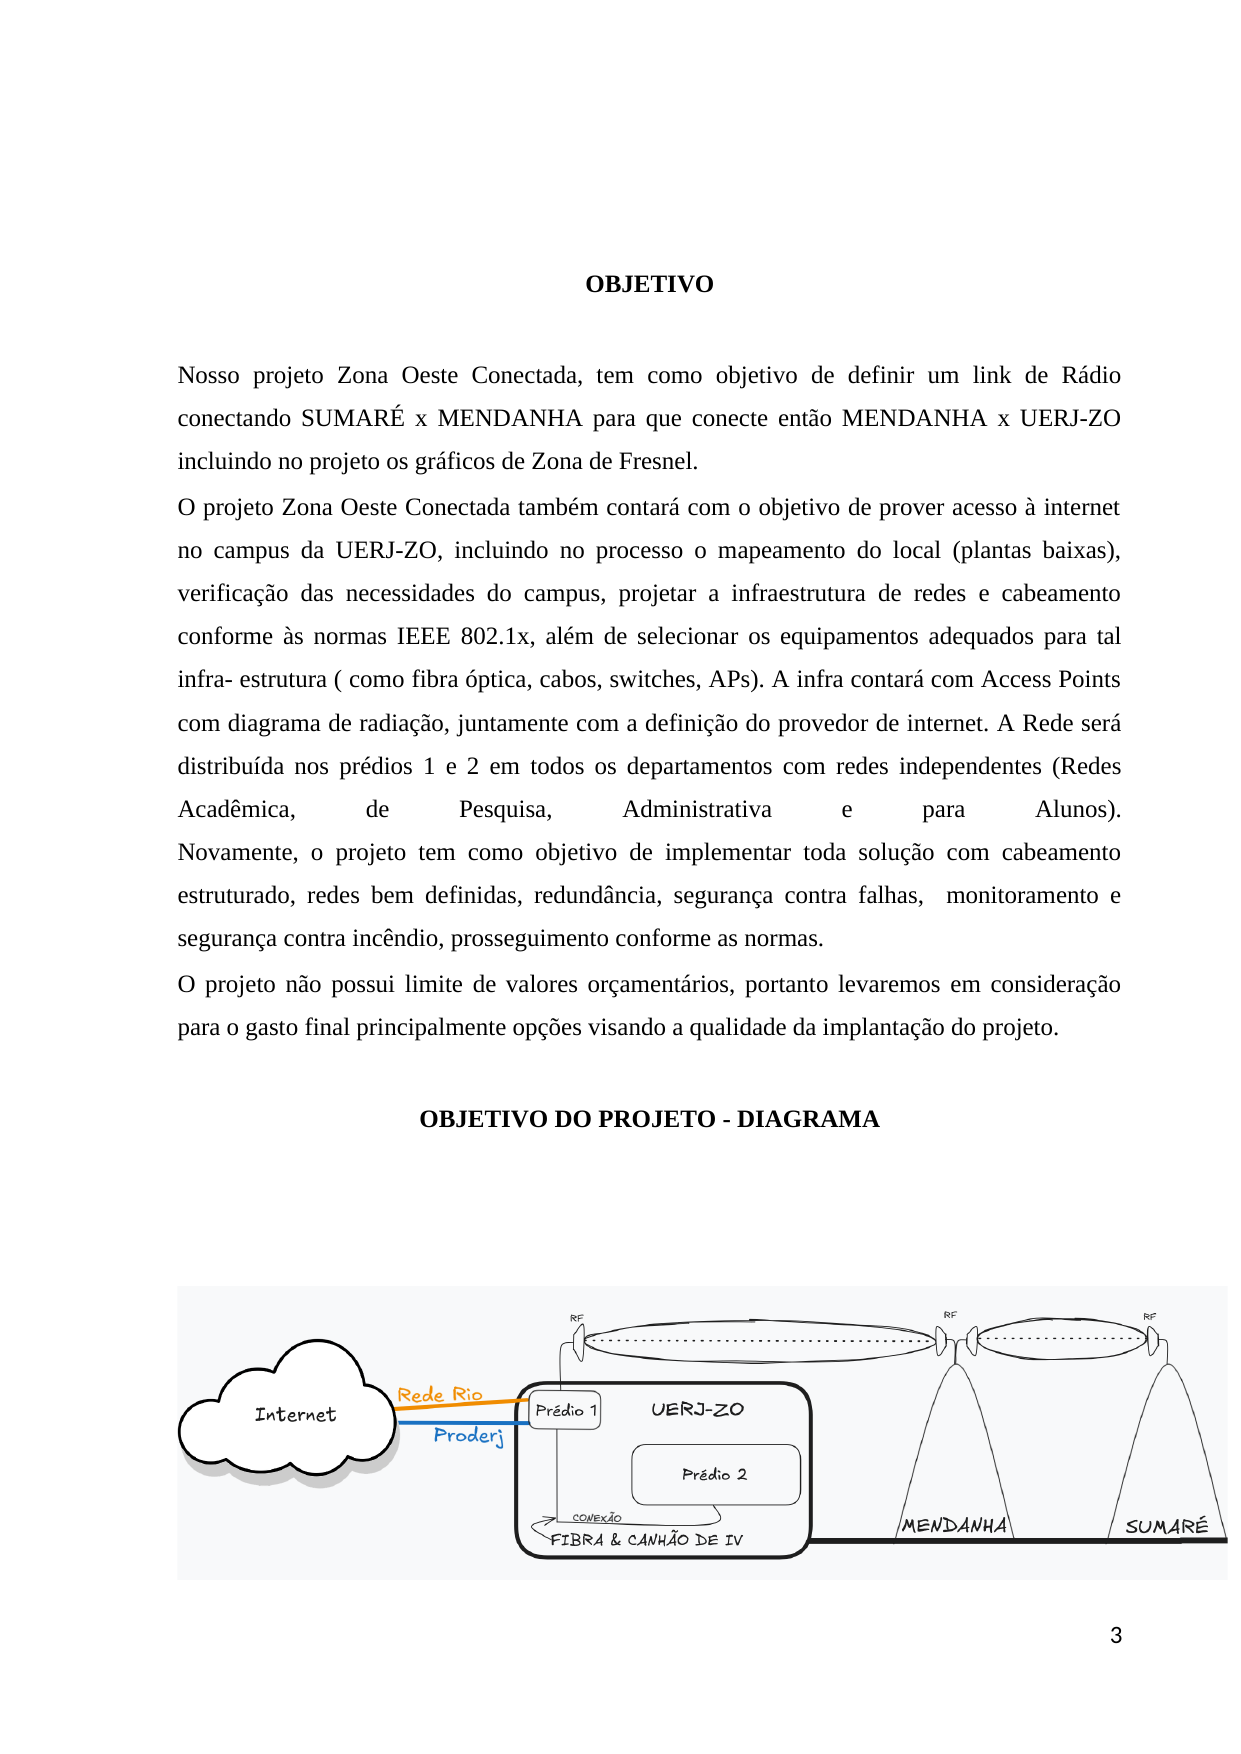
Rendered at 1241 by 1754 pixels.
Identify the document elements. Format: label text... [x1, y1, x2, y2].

text OBJETIVO DO PROJETO - DIAGRAMA [177, 1104, 1122, 1132]
picture [177, 1286, 1228, 1580]
text Nosso projeto Zona Oeste Conectada, tem como objetivo de definir um link de Rádio conectando SUMARÉ x MENDANHA para que conecte então MENDANHA x UERJ-ZO incluindo no projeto os gráficos de Zona de Fresnel. [177, 360, 1122, 475]
text O projeto não possui limite de valores orçamentários, portanto levaremos em consideração para o gasto final principalmente opções visando a qualidade da implantação do projeto. [177, 969, 1122, 1041]
text OBJETIVO [177, 269, 1122, 297]
text O projeto Zona Oeste Conectada também contará com o objetivo de prover acesso à internet no campus da UERJ-ZO, incluindo no processo o mapeamento do local (plantas baixas), verificação das necessidades do campus, projetar a infraestrutura de redes e cabeamento conforme às normas IEEE 802.1x, além de selecionar os equipamentos adequados para tal infra- estrutura ( como fibra óptica, cabos, switches, APs). A infra contará com Access Points com diagrama de radiação, juntamente com a definição do provedor de internet. A Rede será distribuída nos prédios 1 e 2 em todos os departamentos com redes independentes (Redes Acadêmica, de Pesquisa, Administrativa e para Alunos). Novamente, o projeto tem como objetivo de implementar toda solução com cabeamento estruturado, redes bem definidas, redundância, segurança contra falhas, monitoramento e segurança contra incêndio, prosseguimento conforme as normas. [177, 492, 1122, 952]
